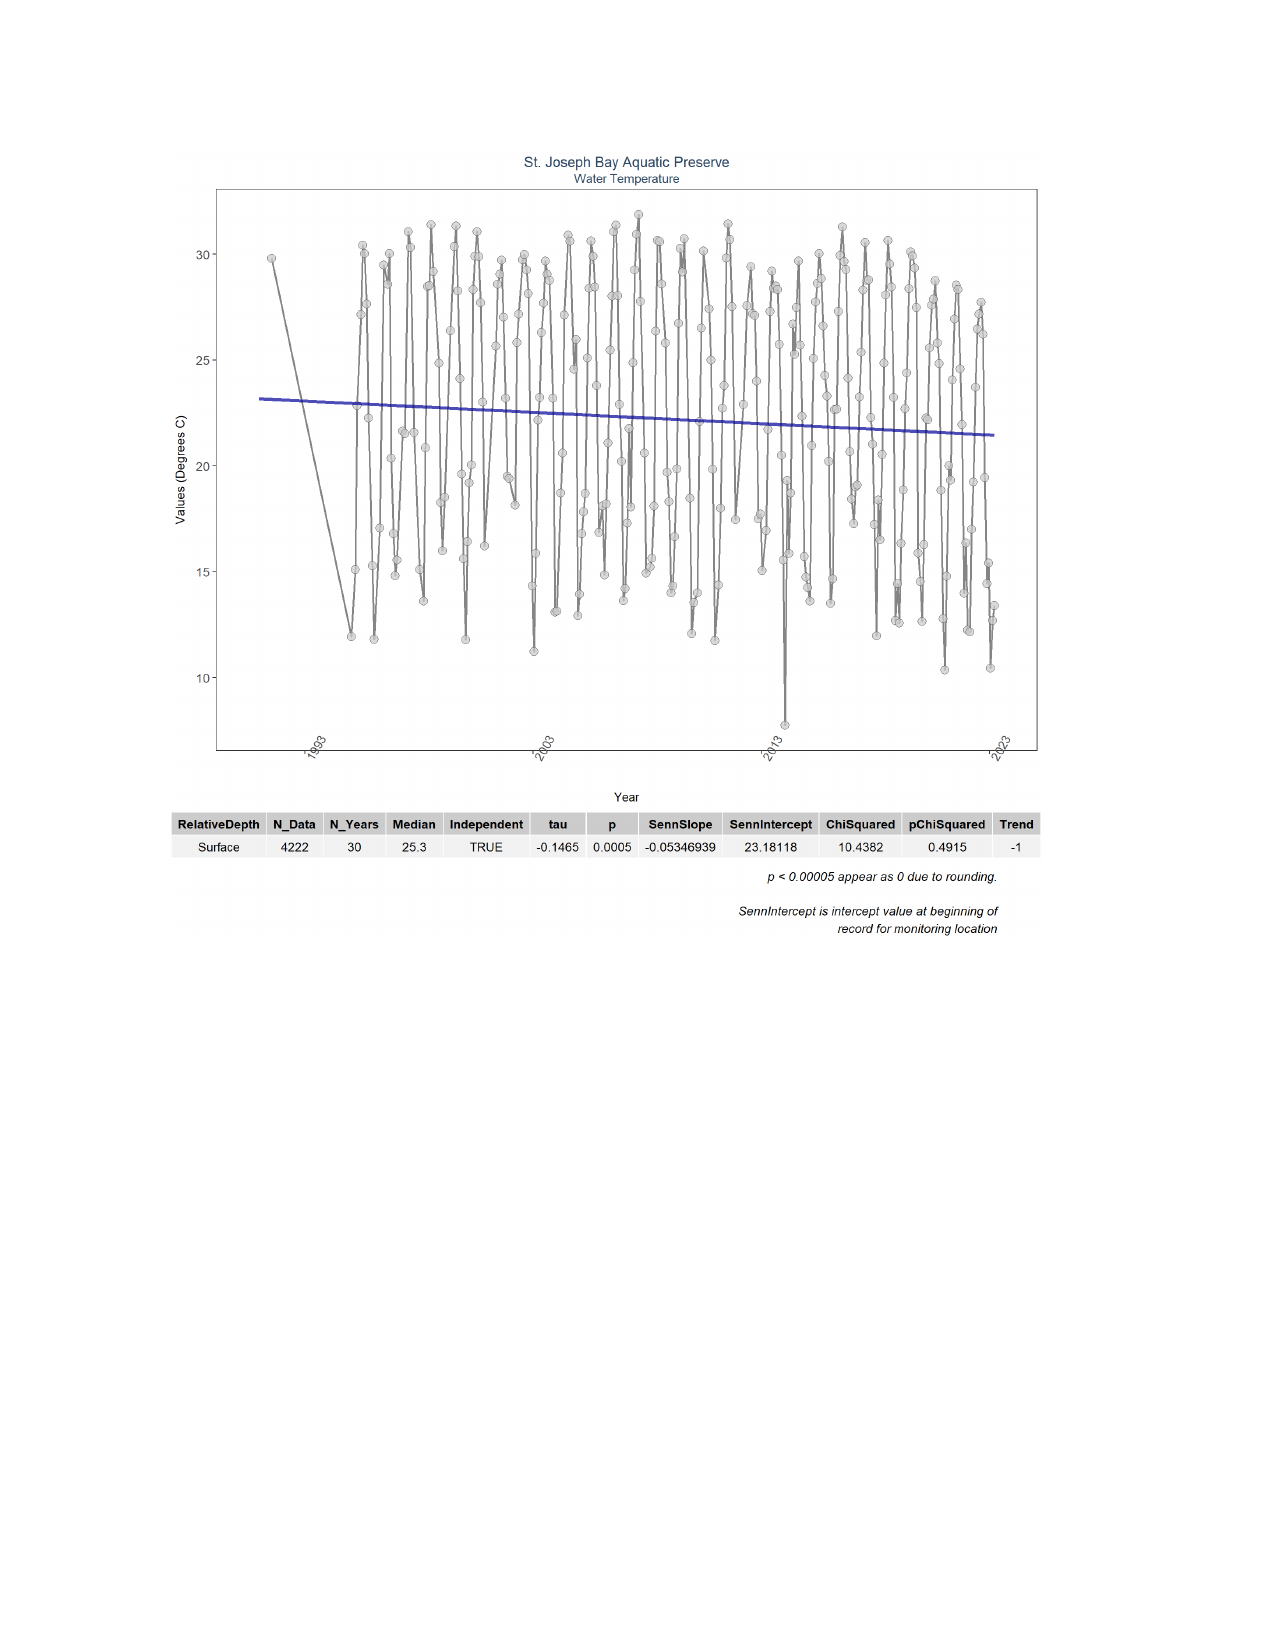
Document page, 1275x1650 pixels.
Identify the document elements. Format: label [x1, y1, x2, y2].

picture [168, 150, 1044, 938]
